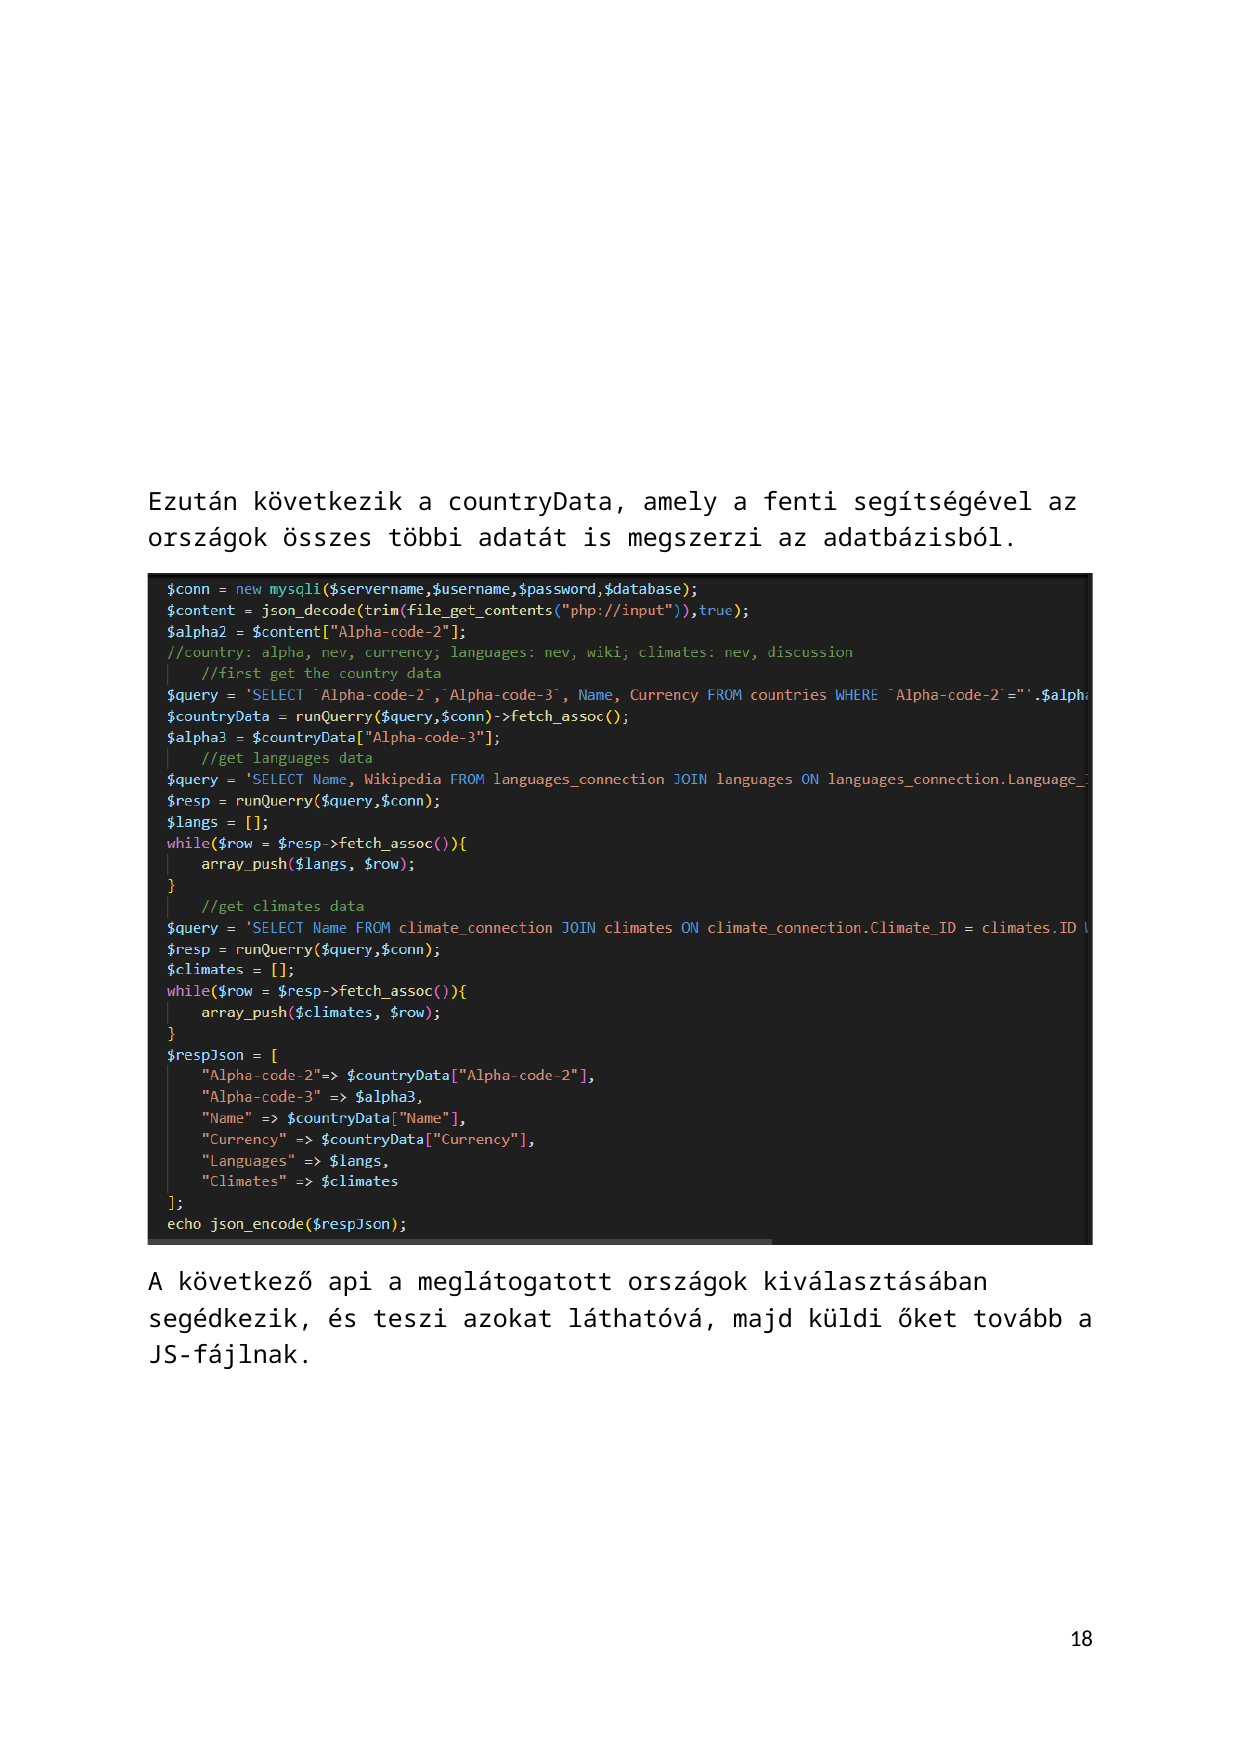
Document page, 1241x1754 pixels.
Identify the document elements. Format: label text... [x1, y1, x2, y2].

picture [147, 573, 1093, 1245]
text Ezután következik a countryData, amely a fenti segítségével az országok összes többi adatát is megszerzi az adatbázisból. [148, 483, 1093, 554]
text A következő api a meglátogatott országok kiválasztásában segédkezik, és teszi azokat láthatóvá, majd küldi őket tovább a JS-fájlnak. [148, 1263, 1093, 1371]
